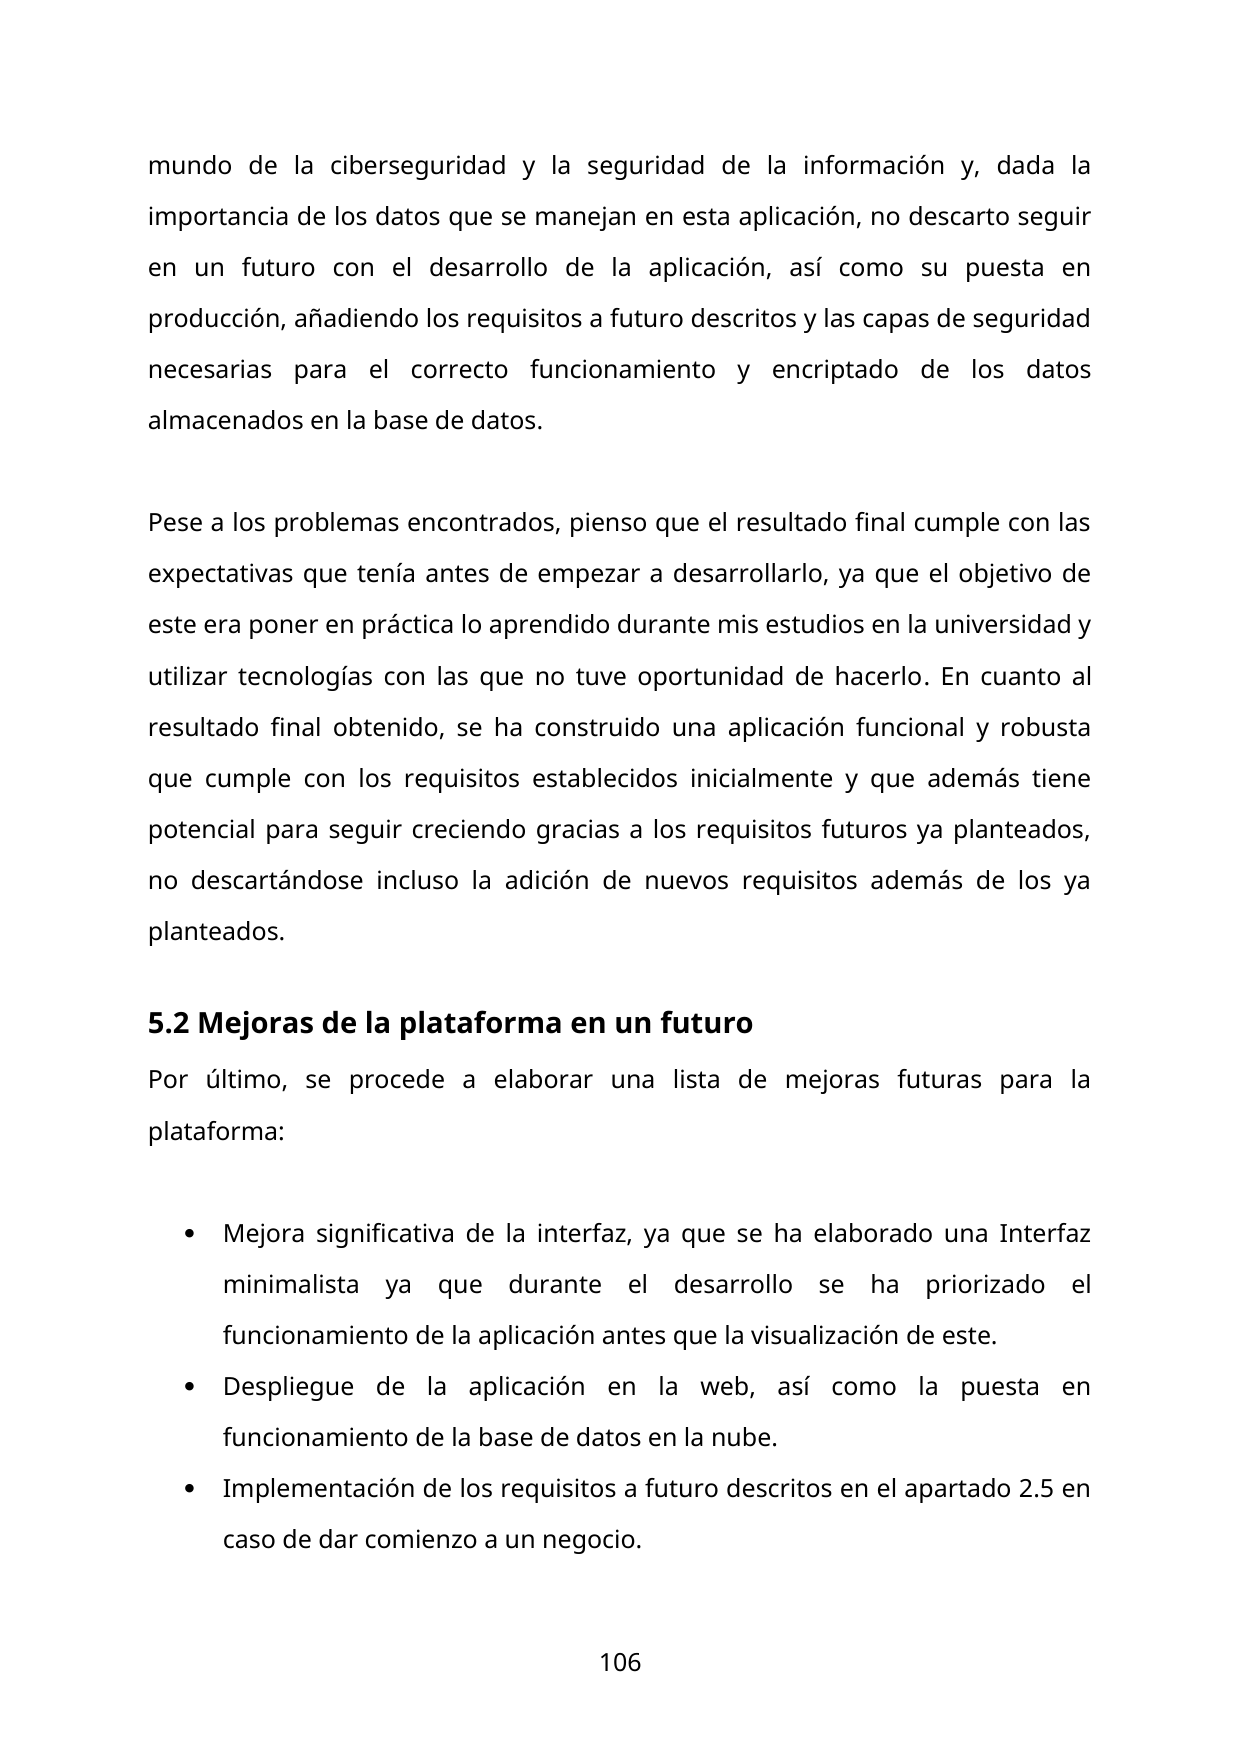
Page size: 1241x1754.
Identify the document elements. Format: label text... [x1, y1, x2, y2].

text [148, 148, 1092, 437]
list Despliegue de la aplicación en la web, así como la puesta en funcionamiento de la base de datos en la nube. [185, 1368, 1092, 1453]
text Por último, se procede a elaborar una lista de mejoras futuras para la plataforma: [148, 1062, 1092, 1147]
text 5.2 Mejoras de la plataforma en un futuro [148, 1003, 1092, 1042]
text Pese a los problemas encontrados, pienso que el resultado final cumple con las expectativas que tenía antes de empezar a desarrollarlo, ya que el objetivo de este era poner en práctica lo aprendido durante mis estudios en la universidad y utilizar tecnologías con las que no tuve oportunidad de hacerlo. En cuanto al resultado final obtenido, se ha construido una aplicación funcional y robusta que cumple con los requisitos establecidos inicialmente y que además tiene potencial para seguir creciendo gracias a los requisitos futuros ya planteados, no descartándose incluso la adición de nuevos requisitos además de los ya planteados. [148, 505, 1092, 947]
list Mejora significativa de la interfaz, ya que se ha elaborado una Interfaz minimalista ya que durante el desarrollo se ha priorizado el funcionamiento de la aplicación antes que la visualización de este. [185, 1215, 1092, 1351]
list Implementación de los requisitos a futuro descritos en el apartado 2.5 en caso de dar comienzo a un negocio. [185, 1470, 1092, 1556]
